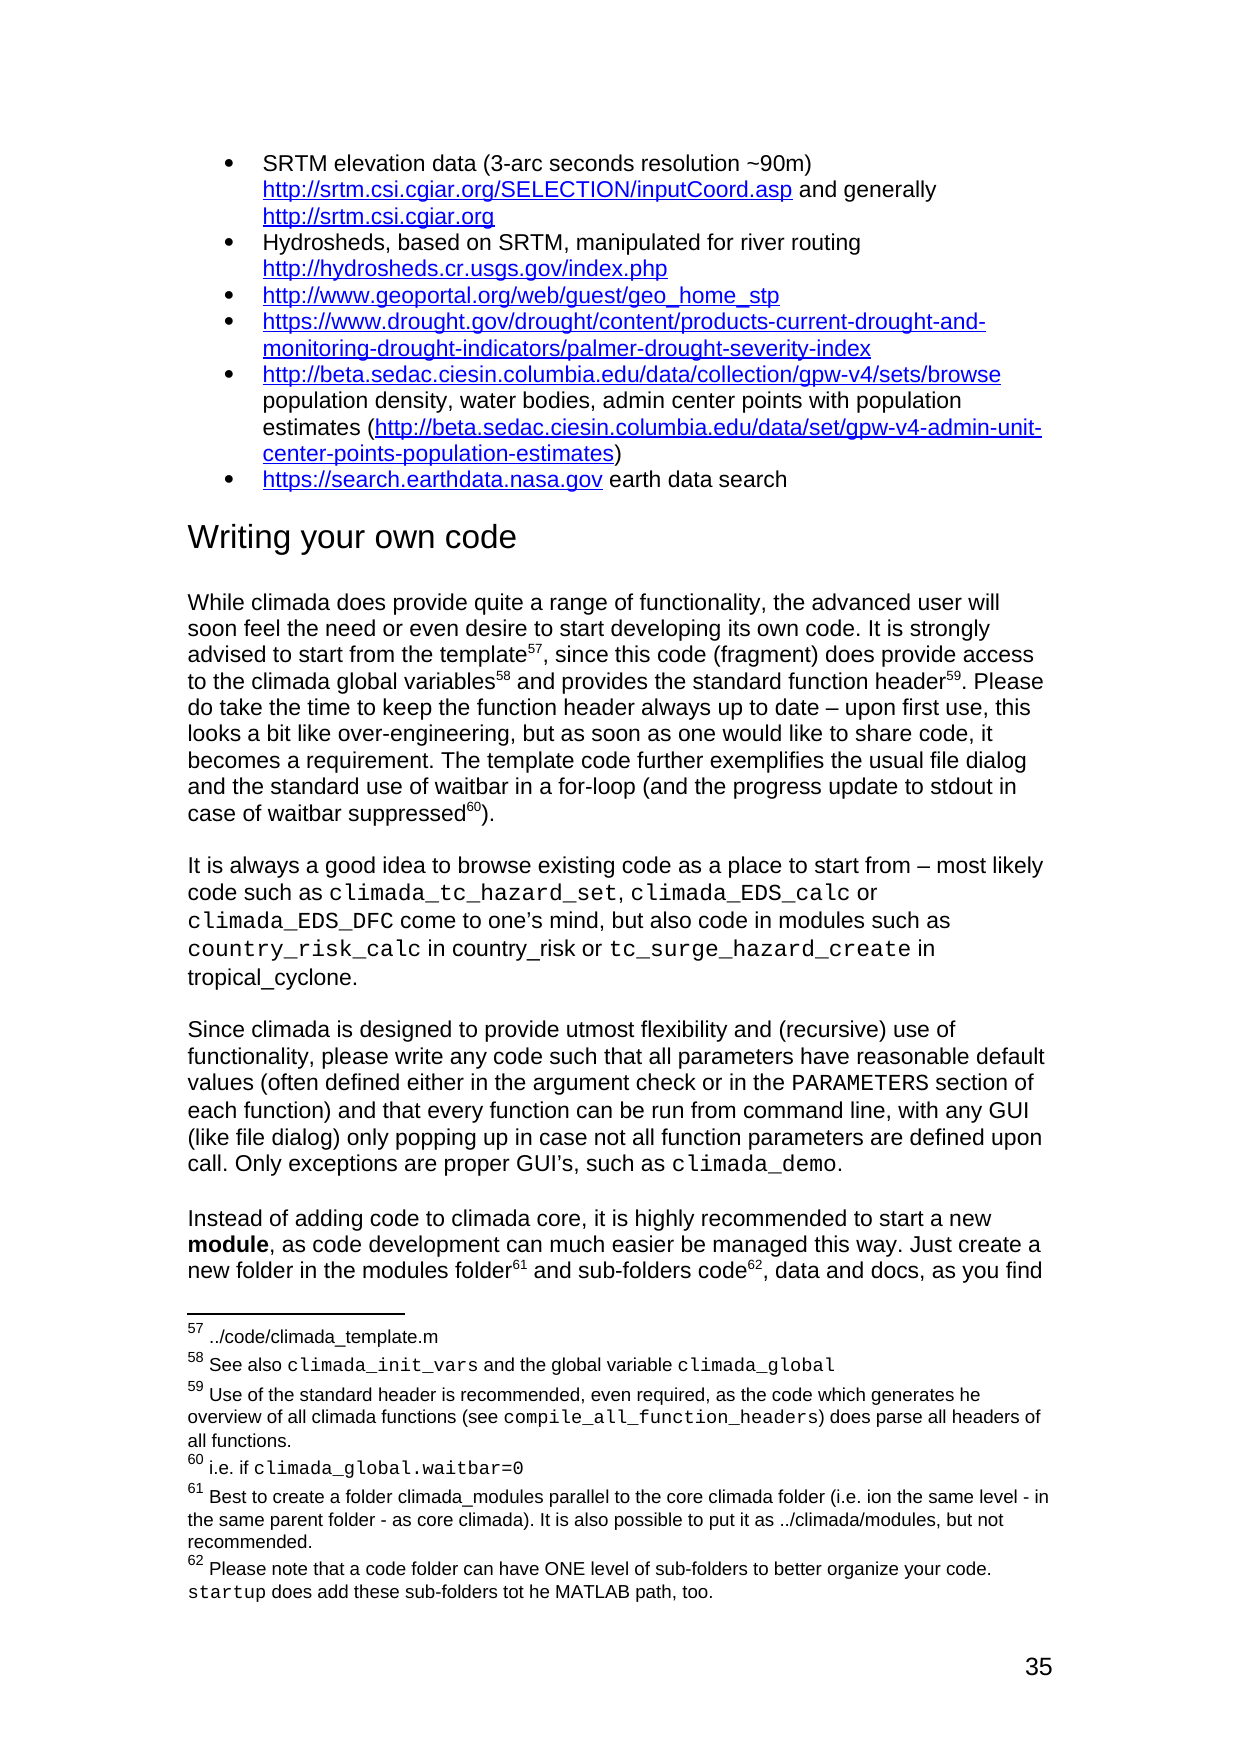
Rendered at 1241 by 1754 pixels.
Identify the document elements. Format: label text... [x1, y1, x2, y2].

text Since climada is designed to provide utmost flexibility and (recursive) use of functionality, please write any code such that all parameters have reasonable default values (often defined either in the argument check or in the PARAMETERS section of each function) and that every function can be run from command line, with any GUI (like file dialog) only popping up in case not all function parameters are defined upon call. Only exceptions are proper GUI’s, such as climada_demo. [187, 1016, 1053, 1178]
list https://www.drought.gov/drought/content/products-current-drought-and-monitoring-drought-indicators/palmer-drought-severity-index [225, 308, 1053, 361]
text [187, 1205, 1053, 1284]
list SRTM elevation data (3-arc seconds resolution ~90m) http://srtm.csi.cgiar.org/SELECTION/inputCoord.asp and generally http://srtm.csi.cgiar.org [225, 150, 1053, 229]
list https://search.earthdata.nasa.gov earth data search [225, 466, 1053, 493]
list http://beta.sedac.ciesin.columbia.edu/data/collection/gpw-v4/sets/browse population density, water bodies, admin center points with population estimates (http://beta.sedac.ciesin.columbia.edu/data/set/gpw-v4-admin-unit-center-points-population-estimates) [225, 361, 1053, 466]
subtitle Writing your own code [187, 518, 1053, 556]
list http://www.geoportal.org/web/guest/geo_home_stp [225, 282, 1053, 308]
text While climada does provide quite a range of functionality, the advanced user will soon feel the need or even desire to start developing its own code. It is strongly advised to start from the template, since this code (fragment) does provide access to the climada global variables and provides the standard function header. Please do take the time to keep the function header always up to date – upon first use, this looks a bit like over-engineering, but as soon as one would like to share code, it becomes a requirement. The template code further exemplifies the usual file dialog and the standard use of waitbar in a for-loop (and the progress update to stdout in case of waitbar suppressed). [187, 589, 1053, 826]
text It is always a good idea to browse existing code as a place to start from – most likely code such as climada_tc_hazard_set, climada_EDS_calc or climada_EDS_DFC come to one’s mind, but also code in modules such as country_risk_calc in country_risk or tc_surge_hazard_create in tropical_cyclone. [187, 852, 1053, 990]
list Hydrosheds, based on SRTM, manipulated for river routing http://hydrosheds.cr.usgs.gov/index.php [225, 229, 1053, 282]
